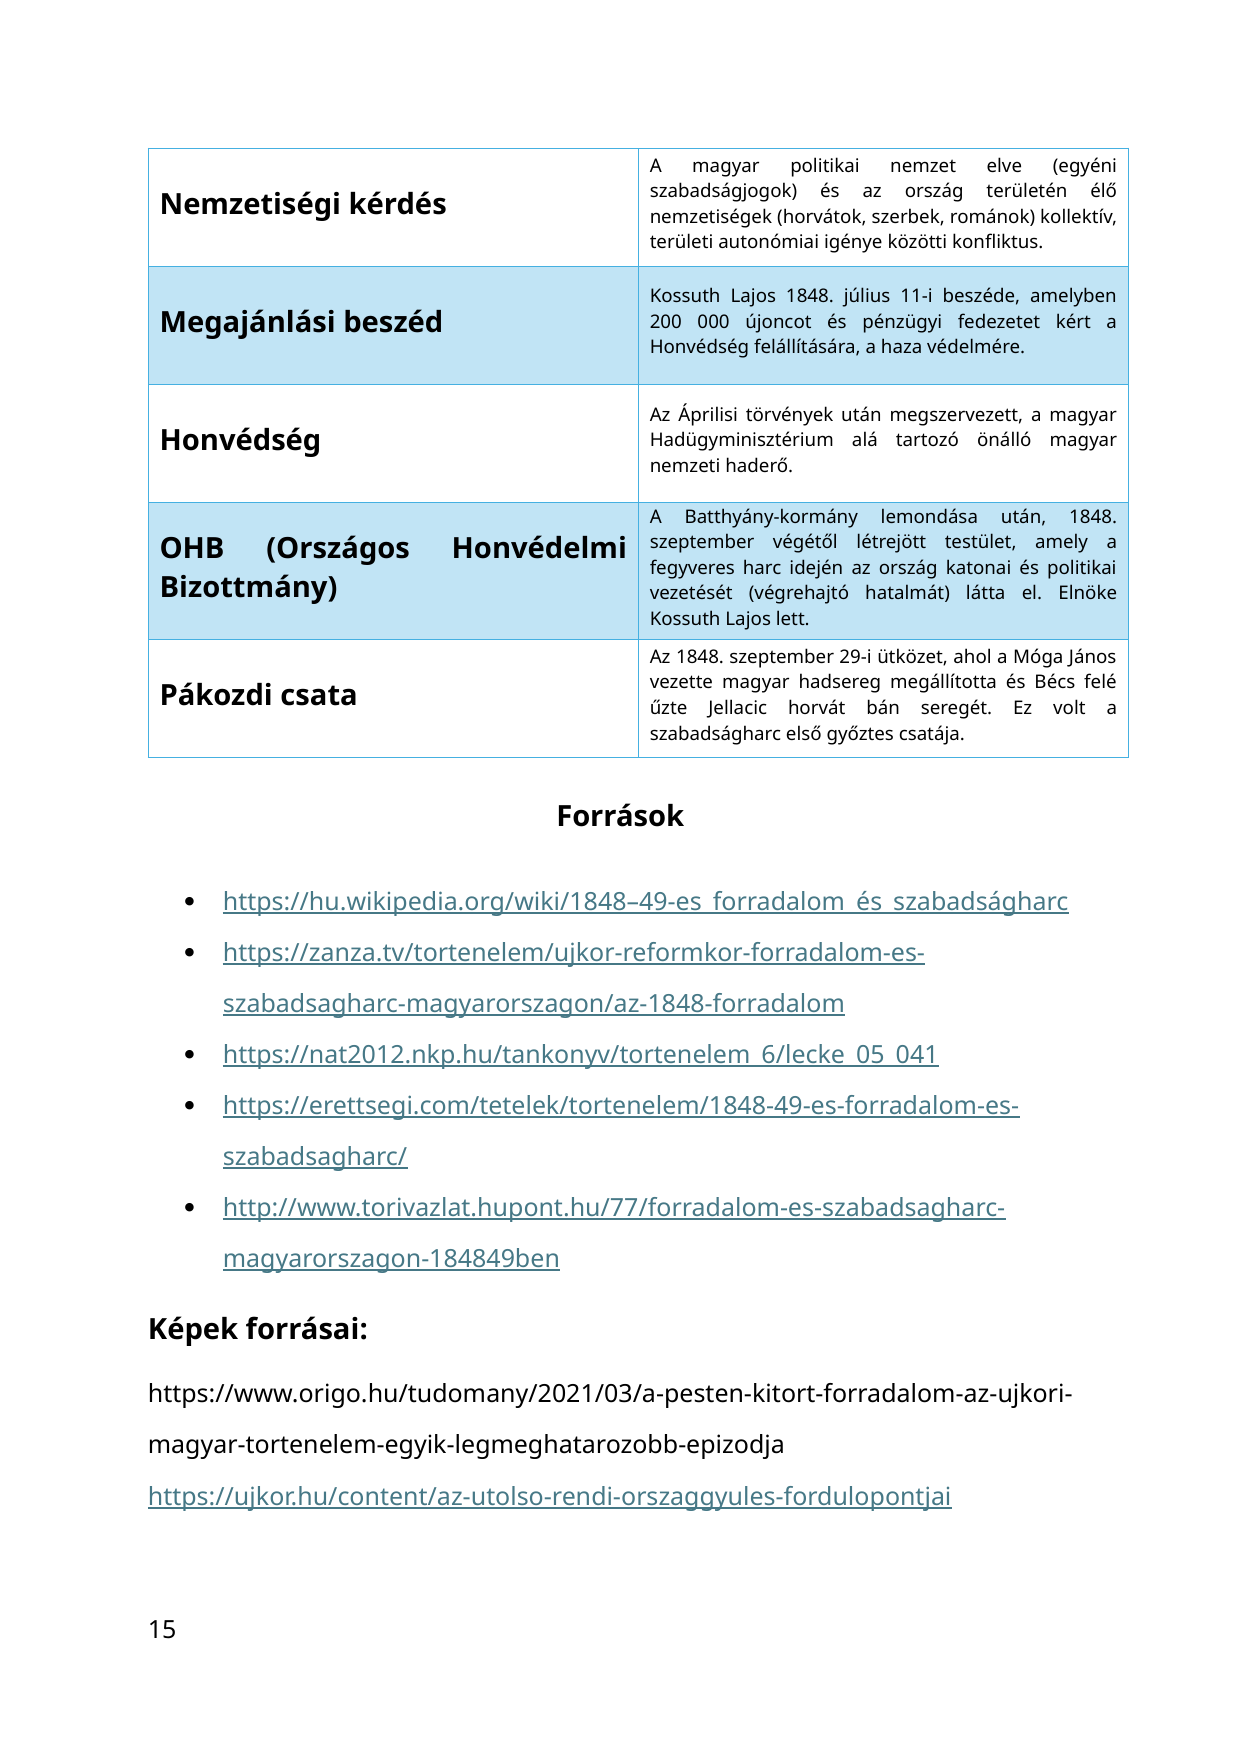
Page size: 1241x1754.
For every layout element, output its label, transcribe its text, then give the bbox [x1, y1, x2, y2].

table_cell Honvédség [149, 385, 638, 502]
table_cell Megajánlási beszéd [149, 267, 638, 384]
text https://www.origo.hu/tudomany/2021/03/a-pesten-kitort-forradalom-az-ujkori-magyar-tortenelem-egyik-legmeghatarozobb-epizodja [148, 1376, 1093, 1461]
text https://ujkor.hu/content/az-utolso-rendi-orszaggyules-fordulopontjai [148, 1478, 1093, 1512]
list https://hu.wikipedia.org/wiki/1848–49-es_forradalom_és_szabadságharc [185, 883, 1093, 917]
table_cell Az Áprilisi törvények után megszervezett, a magyar Hadügyminisztérium alá tartozó önálló magyar nemzeti haderő. [639, 385, 1128, 502]
text Képek forrásai: [148, 1308, 1093, 1348]
table_cell Kossuth Lajos 1848. július 11-i beszéde, amelyben 200 000 újoncot és pénzügyi fedezetet kért a Honvédség felállítására, a haza védelmére. [639, 267, 1128, 384]
list https://zanza.tv/tortenelem/ujkor-reformkor-forradalom-es-szabadsagharc-magyarorszagon/az-1848-forradalom [185, 934, 1093, 1019]
table_cell Nemzetiségi kérdés [149, 149, 638, 266]
list http://www.torivazlat.hupont.hu/77/forradalom-es-szabadsagharc-magyarorszagon-184849ben [185, 1189, 1093, 1275]
table_cell Az 1848. szeptember 29-i ütközet, ahol a Móga János vezette magyar hadsereg megállította és Bécs felé űzte Jellacic horvát bán seregét. Ez volt a szabadságharc első győztes csatája. [639, 640, 1128, 757]
list https://nat2012.nkp.hu/tankonyv/tortenelem_6/lecke_05_041 [185, 1036, 1093, 1071]
table_cell Pákozdi csata [149, 640, 638, 757]
list https://erettsegi.com/tetelek/tortenelem/1848-49-es-forradalom-es-szabadsagharc/ [185, 1087, 1093, 1173]
table_cell OHB (Országos Honvédelmi Bizottmány) [149, 503, 638, 639]
text Források [148, 796, 1093, 835]
table_cell A Batthyány-kormány lemondása után, 1848. szeptember végétől létrejött testület, amely a fegyveres harc idején az ország katonai és politikai vezetését (végrehajtó hatalmát) látta el. Elnöke Kossuth Lajos lett. [639, 503, 1128, 639]
table_cell A magyar politikai nemzet elve (egyéni szabadságjogok) és az ország területén élő nemzetiségek (horvátok, szerbek, románok) kollektív, területi autonómiai igénye közötti konfliktus. [639, 149, 1128, 266]
